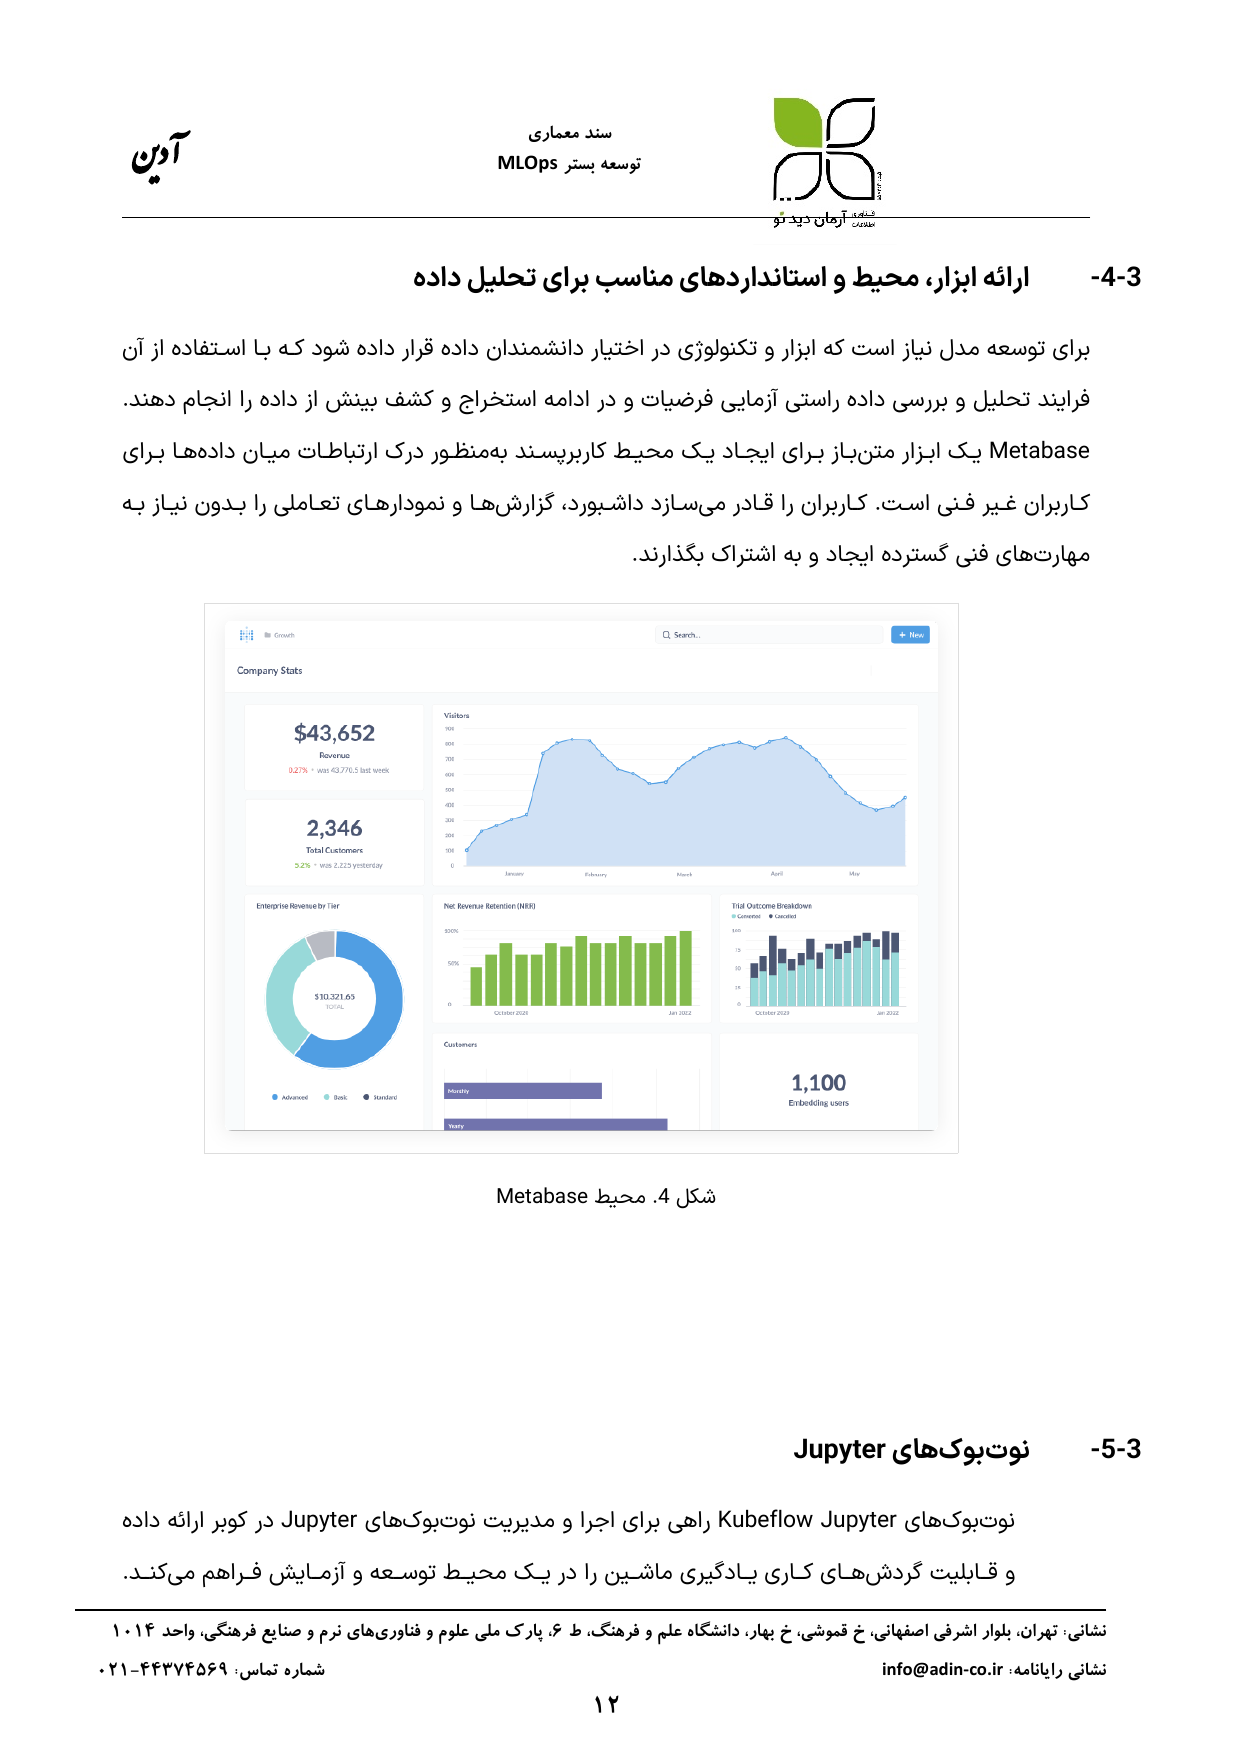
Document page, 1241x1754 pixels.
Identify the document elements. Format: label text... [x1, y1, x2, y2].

subtitle ارائه ابزار، محیط و استانداردهای مناسب برای تحلیل داده [122, 259, 1090, 299]
picture [753, 218, 897, 245]
picture [753, 75, 897, 217]
subtitle نوت‌بوک‌های Jupyter [122, 1431, 1090, 1472]
picture [205, 604, 958, 1153]
text برای توسعه مدل نیاز است که ابزار و تکنولوژی در اختیار دانشمندان داده قرار داده شود که با استفاده از آن فرایند تحلیل و بررسی داده راستی آزمایی فرضیات و در ادامه استخراج و کشف بینش از داده را انجام دهند. Metabase یک ابزار متن‌باز برای ایجاد یک محیط کاربرپسند به‌منظور درک ارتباطات میان داده‌ها برای کاربران غیر فنی است. کاربران را قادر می‌سازد داشبورد، گزارش‌ها و نمودارهای تعاملی را بدون نیاز به مهارت‌های فنی گسترده ایجاد و به اشتراک بگذارند. [122, 332, 1090, 573]
